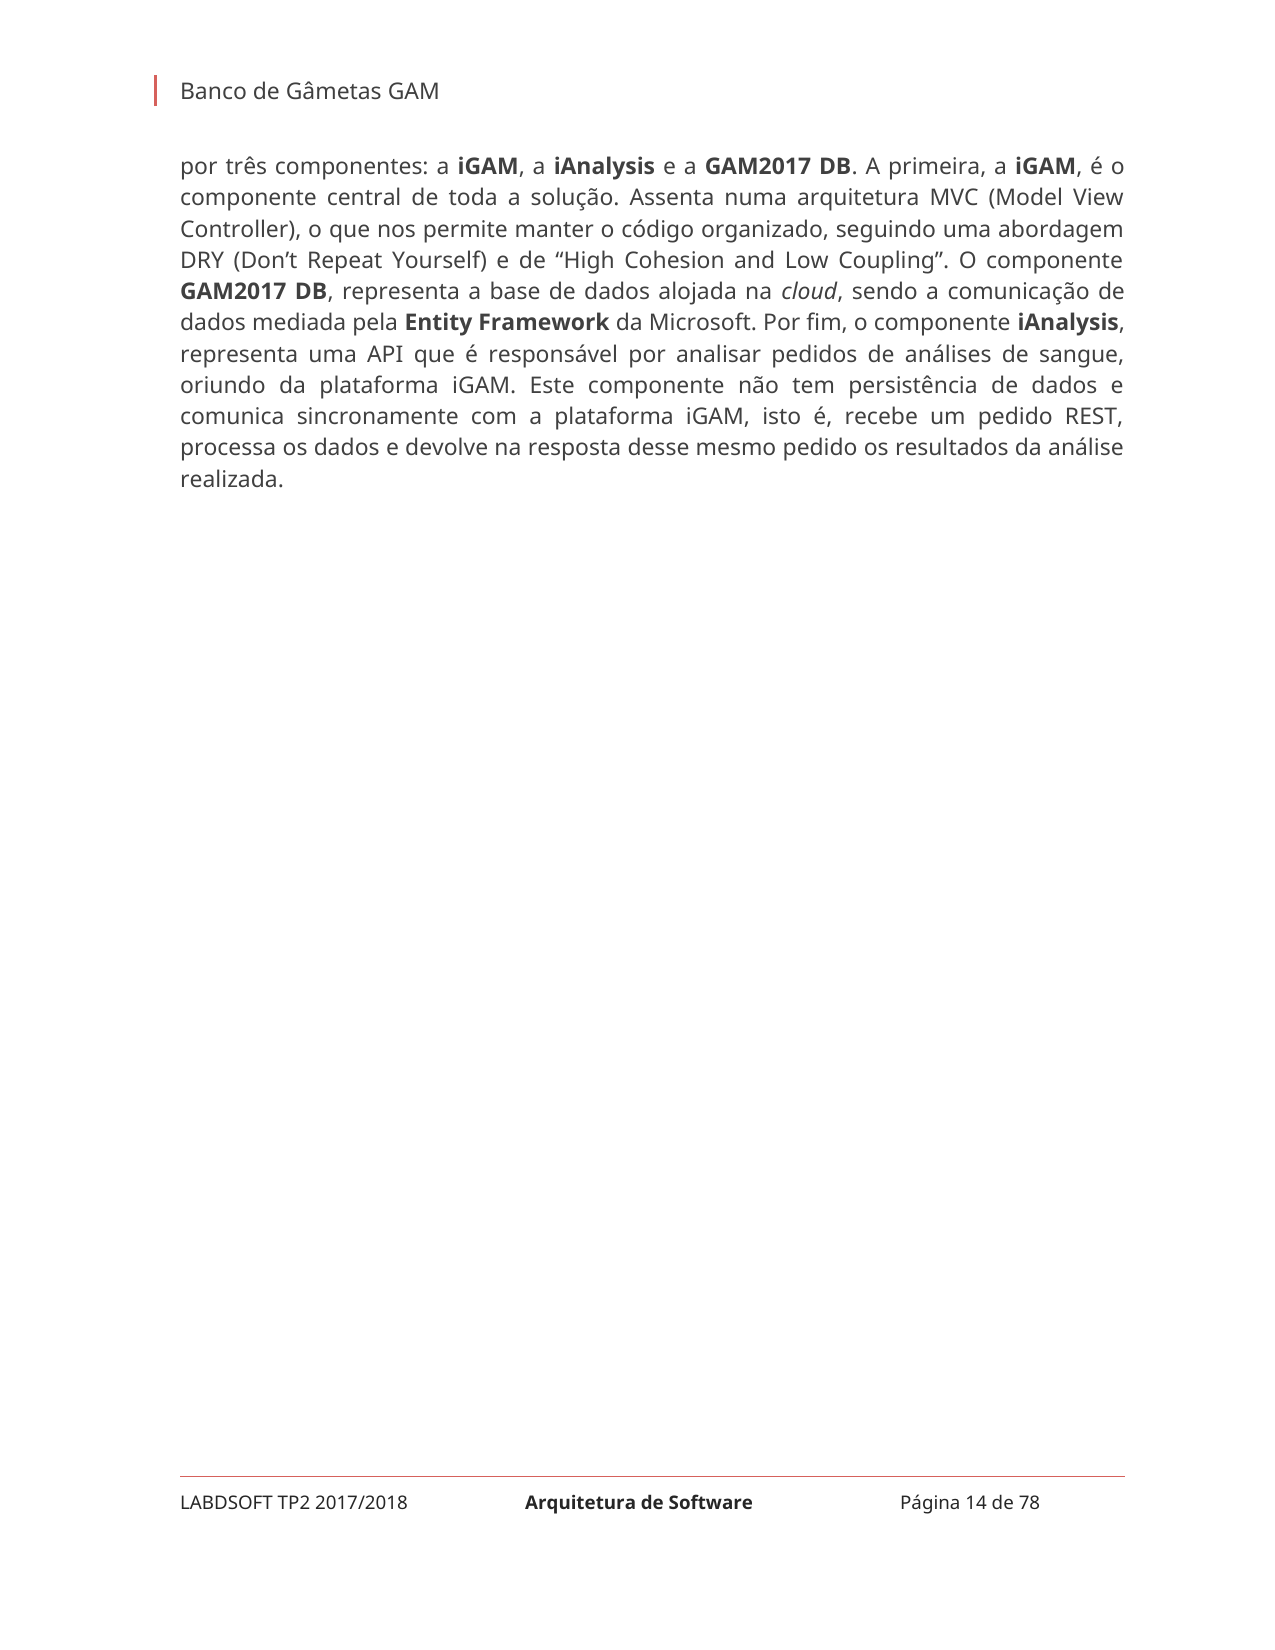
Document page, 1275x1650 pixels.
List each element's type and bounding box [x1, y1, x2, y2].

text [180, 150, 1125, 494]
